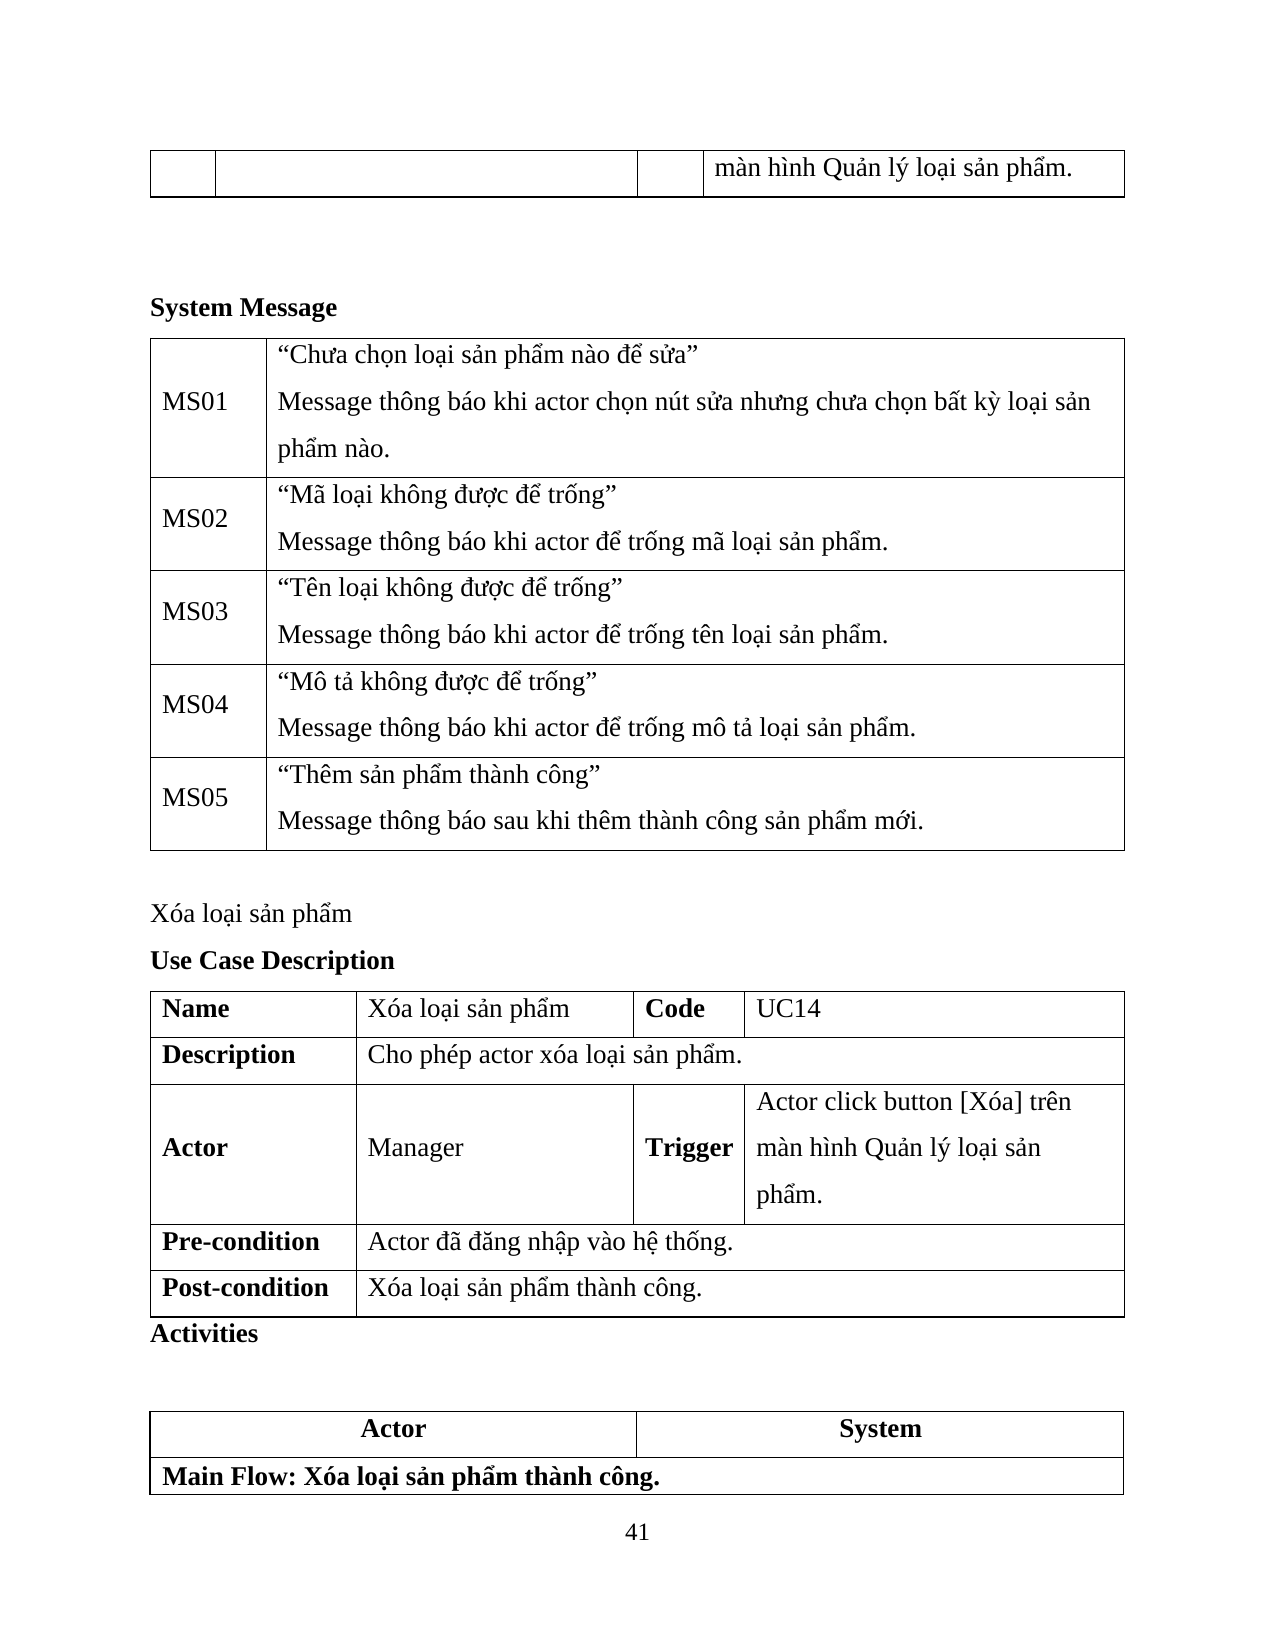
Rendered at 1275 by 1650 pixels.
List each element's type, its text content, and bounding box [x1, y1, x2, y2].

table_cell Xóa loại sản phẩm thành công. [357, 1271, 1124, 1316]
table_cell MS05 [151, 758, 266, 850]
table_cell “Mô tả không được để trống” Message thông báo khi actor để trống mô tả loại sản phẩm. [267, 665, 1124, 757]
text Use Case Description [150, 944, 1125, 975]
text Xóa loại sản phẩm [150, 897, 1125, 929]
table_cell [704, 151, 1124, 196]
table_cell Cho phép actor xóa loại sản phẩm. [357, 1038, 1124, 1084]
table_cell “Thêm sản phẩm thành công” Message thông báo sau khi thêm thành công sản phẩm mới. [267, 758, 1124, 850]
table_cell [151, 151, 215, 196]
table_cell Pre-condition [151, 1225, 356, 1270]
table_cell Description [151, 1038, 356, 1084]
table_cell Actor [151, 1085, 356, 1223]
text System Message [150, 291, 1125, 322]
table_header Code [634, 992, 744, 1037]
table_cell [216, 151, 637, 196]
table_cell MS03 [151, 571, 266, 663]
table_cell Actor đã đăng nhập vào hệ thống. [357, 1225, 1124, 1270]
table_cell MS04 [151, 665, 266, 757]
table_header Name [151, 992, 356, 1037]
table_header UC14 [745, 992, 1124, 1037]
text Activities [150, 1318, 1125, 1349]
table_header Actor [151, 1412, 636, 1457]
table_cell 6 [638, 151, 703, 196]
table_cell MS02 [151, 478, 266, 570]
table_header Xóa loại sản phẩm [357, 992, 633, 1037]
table_cell Actor click button [Xóa] trên màn hình Quản lý loại sản phẩm. [745, 1085, 1124, 1223]
table_cell “Mã loại không được để trống” Message thông báo khi actor để trống mã loại sản phẩm. [267, 478, 1124, 570]
table_header “Chưa chọn loại sản phẩm nào để sửa” Message thông báo khi actor chọn nút sửa nhưng chưa chọn bất kỳ loại sản phẩm nào. [267, 339, 1124, 477]
table_header System [637, 1412, 1123, 1457]
table_cell Post-condition [151, 1271, 356, 1316]
table_cell “Tên loại không được để trống” Message thông báo khi actor để trống tên loại sản phẩm. [267, 571, 1124, 663]
table_header MS01 [151, 339, 266, 477]
table_cell Manager [357, 1085, 633, 1223]
table_cell Trigger [634, 1085, 744, 1223]
table_cell Main Flow: Xóa loại sản phẩm thành công. [151, 1458, 1123, 1494]
